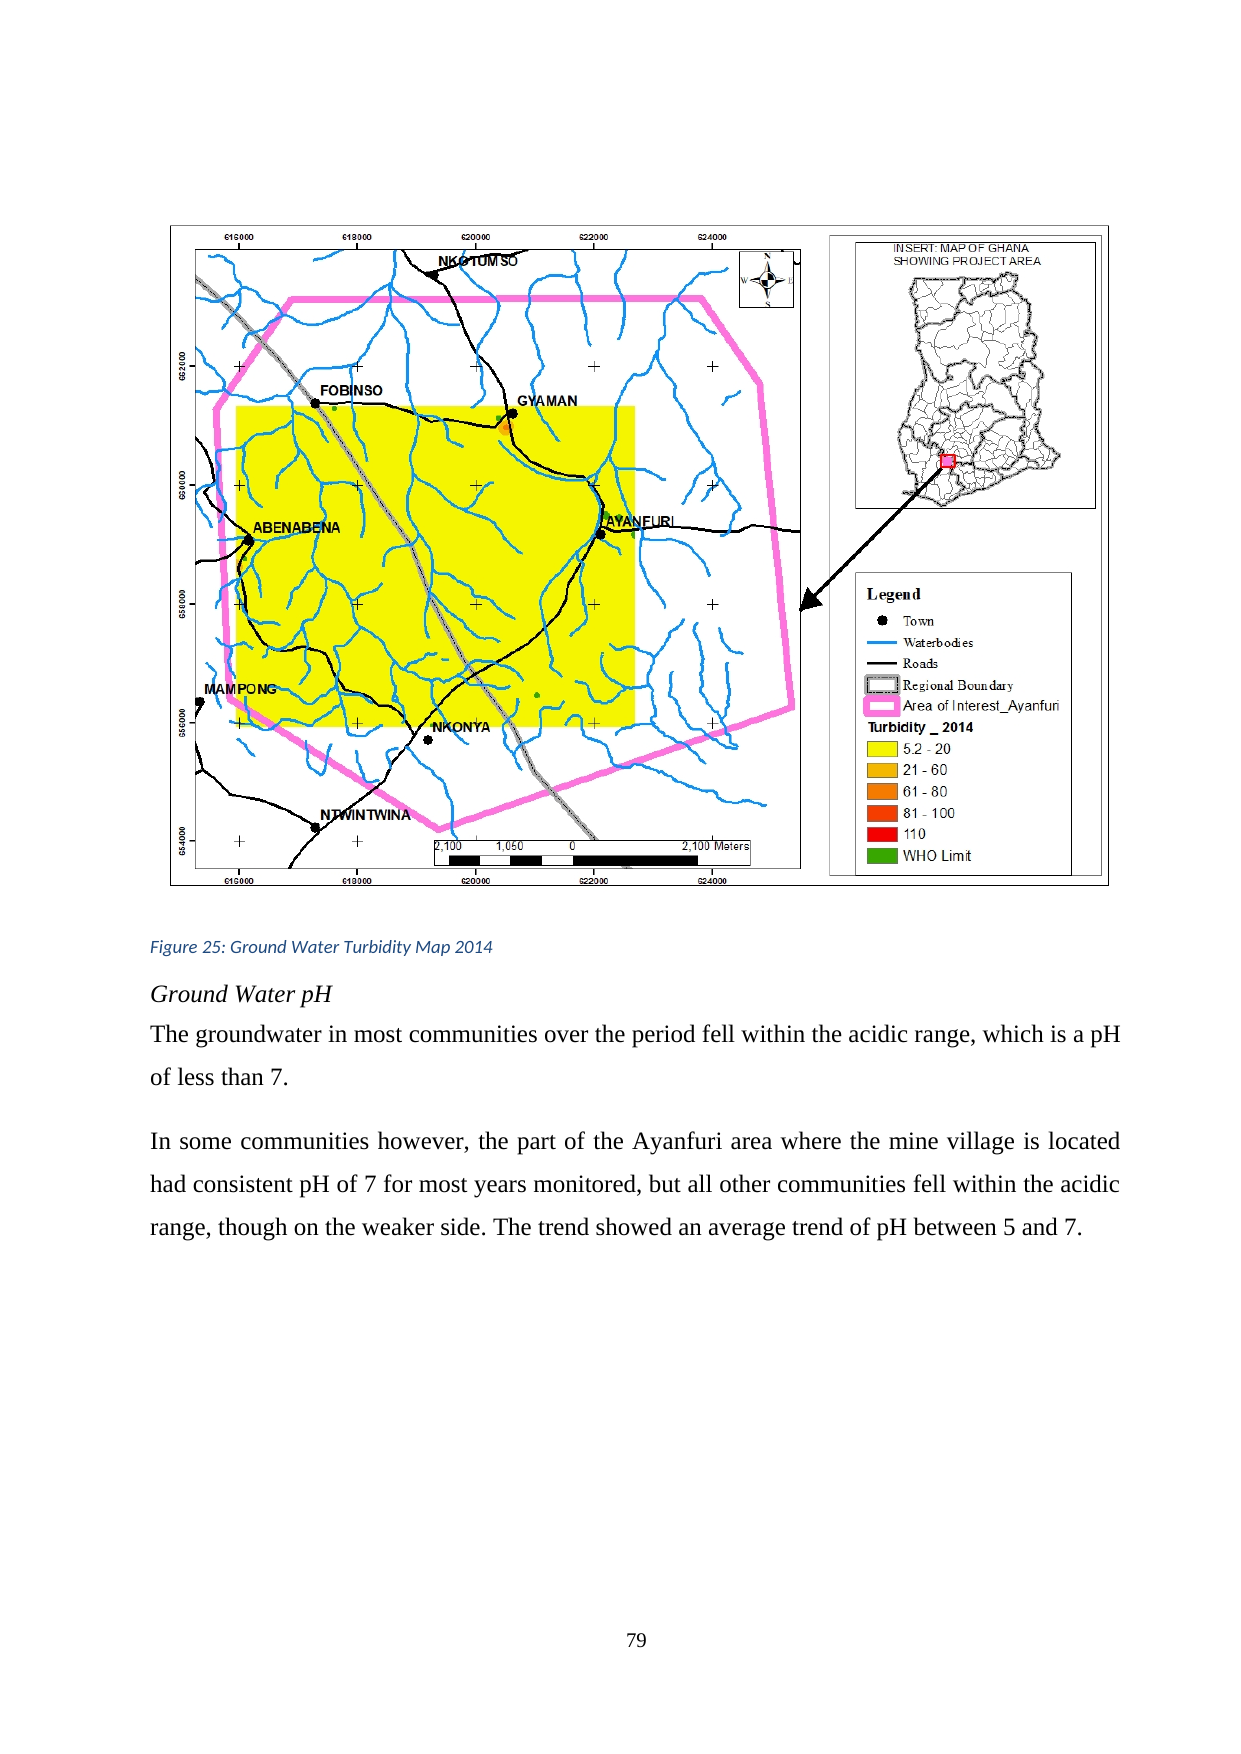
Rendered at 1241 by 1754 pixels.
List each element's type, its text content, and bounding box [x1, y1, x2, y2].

text In some communities however, the part of the Ayanfuri area where the mine village is located had consistent pH of 7 for most years monitored, but all other communities fell within the acidic range, though on the weaker side. The trend showed an average trend of pH between 5 and 7. [150, 1126, 1122, 1241]
picture [150, 212, 1123, 901]
text The groundwater in most communities over the period fell within the acidic range, which is a pH of less than 7. [150, 1019, 1122, 1091]
text Ground Water pH [150, 979, 1122, 1008]
